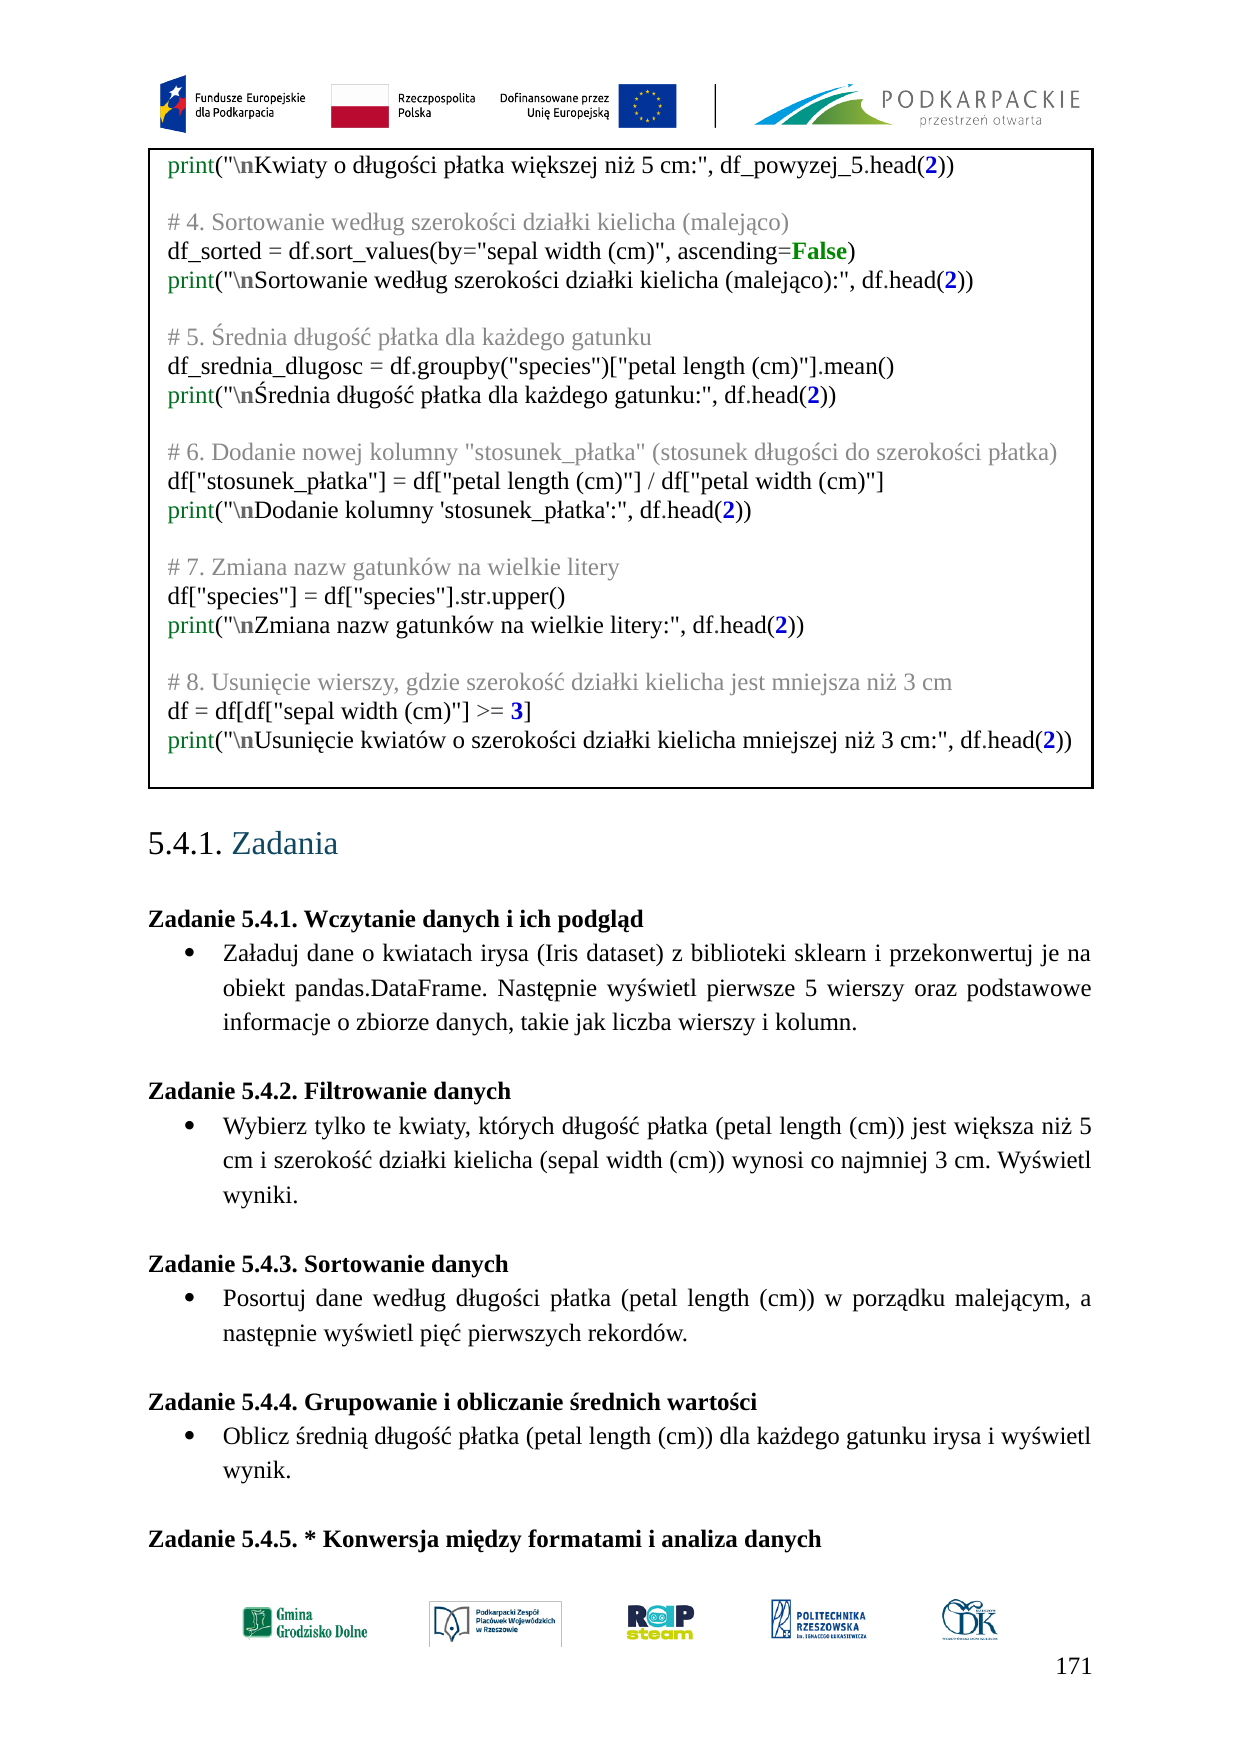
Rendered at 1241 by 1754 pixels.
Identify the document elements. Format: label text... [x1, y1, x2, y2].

table_header [150, 150, 1091, 787]
text Zadanie 5.4.1. Wczytanie danych i ich podgląd [148, 904, 1092, 933]
text Zadanie 5.4.5. * Konwersja między formatami i analiza danych [148, 1524, 1092, 1553]
picture [242, 1585, 998, 1652]
list Wybierz tylko te kwiaty, których długość płatka (petal length (cm)) jest większa niż 5 cm i szerokość działki kielicha (sepal width (cm)) wynosi co najmniej 3 cm. Wyświetl wyniki. [185, 1111, 1092, 1208]
list Oblicz średnią długość płatka (petal length (cm)) dla każdego gatunku irysa i wyświetl wynik. [185, 1421, 1092, 1484]
text Zadanie 5.4.4. Grupowanie i obliczanie średnich wartości [148, 1387, 1092, 1415]
subtitle Zadania [148, 823, 1092, 862]
text Zadanie 5.4.3. Sortowanie danych [148, 1249, 1092, 1277]
picture [147, 60, 1093, 148]
text Zadanie 5.4.2. Filtrowanie danych [148, 1076, 1092, 1105]
list Posortuj dane według długości płatka (petal length (cm)) w porządku malejącym, a następnie wyświetl pięć pierwszych rekordów. [185, 1283, 1092, 1346]
list Załaduj dane o kwiatach irysa (Iris dataset) z biblioteki sklearn i przekonwertuj je na obiekt pandas.DataFrame. Następnie wyświetl pierwsze 5 wierszy oraz podstawowe informacje o zbiorze danych, takie jak liczba wierszy i kolumn. [185, 938, 1092, 1036]
